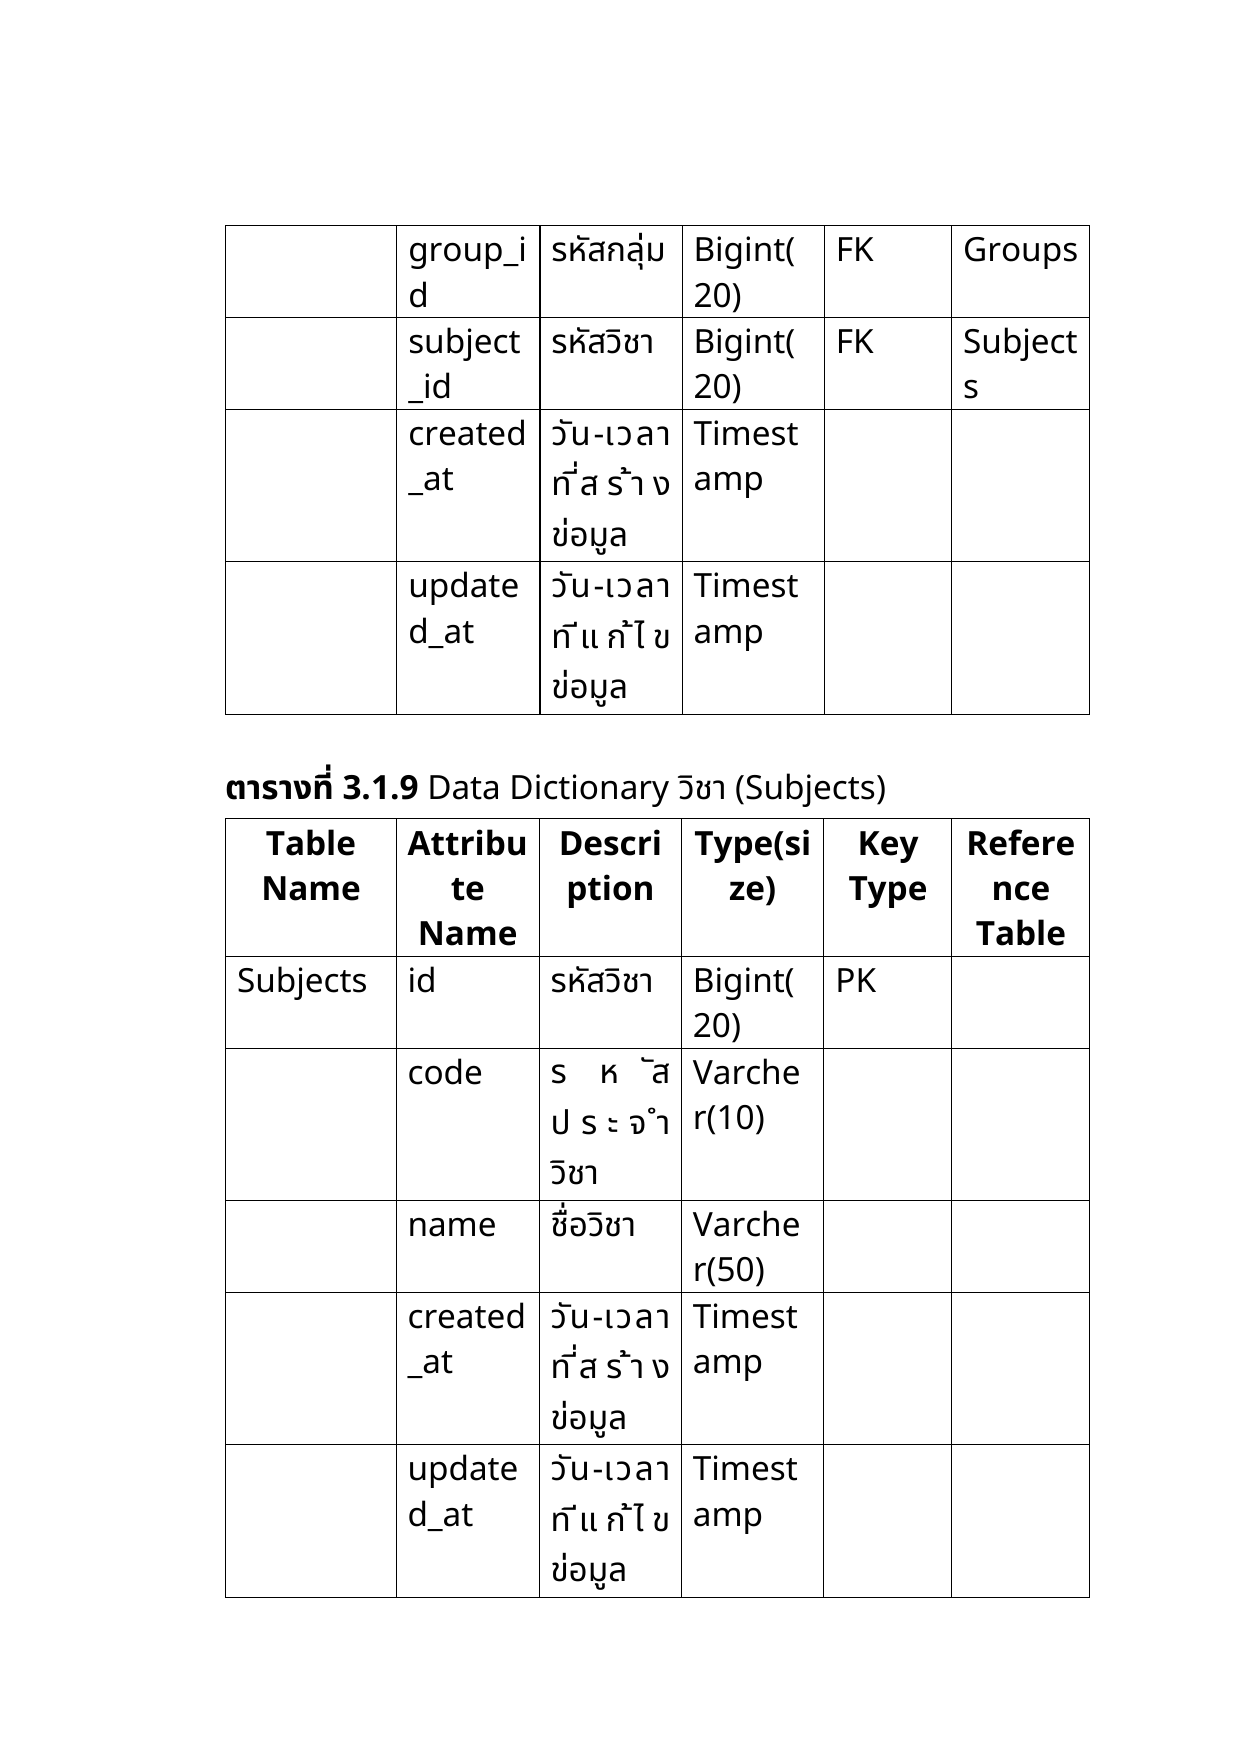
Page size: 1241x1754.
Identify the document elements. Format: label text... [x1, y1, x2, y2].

table_cell [824, 1445, 951, 1597]
table_cell [824, 1293, 951, 1444]
table_cell [226, 318, 396, 409]
table_header Key Type [824, 819, 951, 956]
table_cell [226, 1201, 396, 1292]
table_cell Timestamp [683, 410, 824, 561]
table_cell [952, 1049, 1089, 1200]
table_cell [825, 562, 951, 714]
table_cell [952, 1293, 1089, 1444]
table_cell วัน-เวลาที่สร้างข่อมูล [541, 410, 682, 561]
table_cell Subjects [952, 318, 1089, 409]
table_cell Timestamp [683, 562, 824, 714]
table_cell วัน-เวลาที่สร้างข่อมูล [540, 1293, 681, 1444]
table_cell created_at [397, 410, 539, 561]
table_cell [952, 957, 1089, 1047]
table_header Reference Table [952, 819, 1089, 956]
table_cell ชื่อวิชา [540, 1201, 681, 1292]
table_cell Groups [952, 226, 1089, 317]
table_cell group_id [397, 226, 539, 317]
table_cell [824, 1201, 951, 1292]
table_cell รหัสกลุ่ม [541, 226, 682, 317]
table_cell created_at [397, 1293, 539, 1444]
table_cell [226, 1445, 396, 1597]
table_cell FK [825, 226, 951, 317]
table_cell [825, 410, 951, 561]
table_cell [226, 1293, 396, 1444]
table_cell วัน-เวลาทีแก้ไขข่อมูล [541, 562, 682, 714]
table_cell รหัสวิชา [541, 318, 682, 409]
table_cell Varcher(50) [682, 1201, 823, 1292]
table_header Table Name [226, 819, 396, 956]
table_cell [952, 1201, 1089, 1292]
table_cell [952, 1445, 1089, 1597]
table_cell [226, 226, 396, 317]
table_cell updated_at [397, 562, 539, 714]
table_cell PK [824, 957, 951, 1047]
table_cell [226, 410, 396, 561]
table_cell Bigint(20) [683, 318, 824, 409]
table_cell รหัสประจำวิชา [540, 1049, 681, 1200]
table_cell [952, 562, 1089, 714]
table_cell รหัสวิชา [540, 957, 681, 1047]
table_cell Bigint(20) [683, 226, 824, 317]
table_cell name [397, 1201, 539, 1292]
table_header Type(size) [682, 819, 823, 956]
table_cell [226, 562, 396, 714]
table_cell [226, 1049, 396, 1200]
table_cell Timestamp [682, 1293, 823, 1444]
table_header Attribute Name [397, 819, 539, 956]
table_cell subject_id [397, 318, 539, 409]
table_cell id [397, 957, 539, 1047]
table_cell Subjects [226, 957, 396, 1047]
text ตารางที่ 3.1.9 Data Dictionary วิชา (Subjects) [225, 764, 1090, 814]
table_cell [824, 1049, 951, 1200]
table_cell FK [825, 318, 951, 409]
table_cell วัน-เวลาทีแก้ไขข่อมูล [540, 1445, 681, 1597]
table_cell Bigint(20) [682, 957, 823, 1047]
table_cell Timestamp [682, 1445, 823, 1597]
table_cell Varcher(10) [682, 1049, 823, 1200]
table_cell updated_at [397, 1445, 539, 1597]
table_cell code [397, 1049, 539, 1200]
table_cell [952, 410, 1089, 561]
table_header Description [540, 819, 681, 956]
